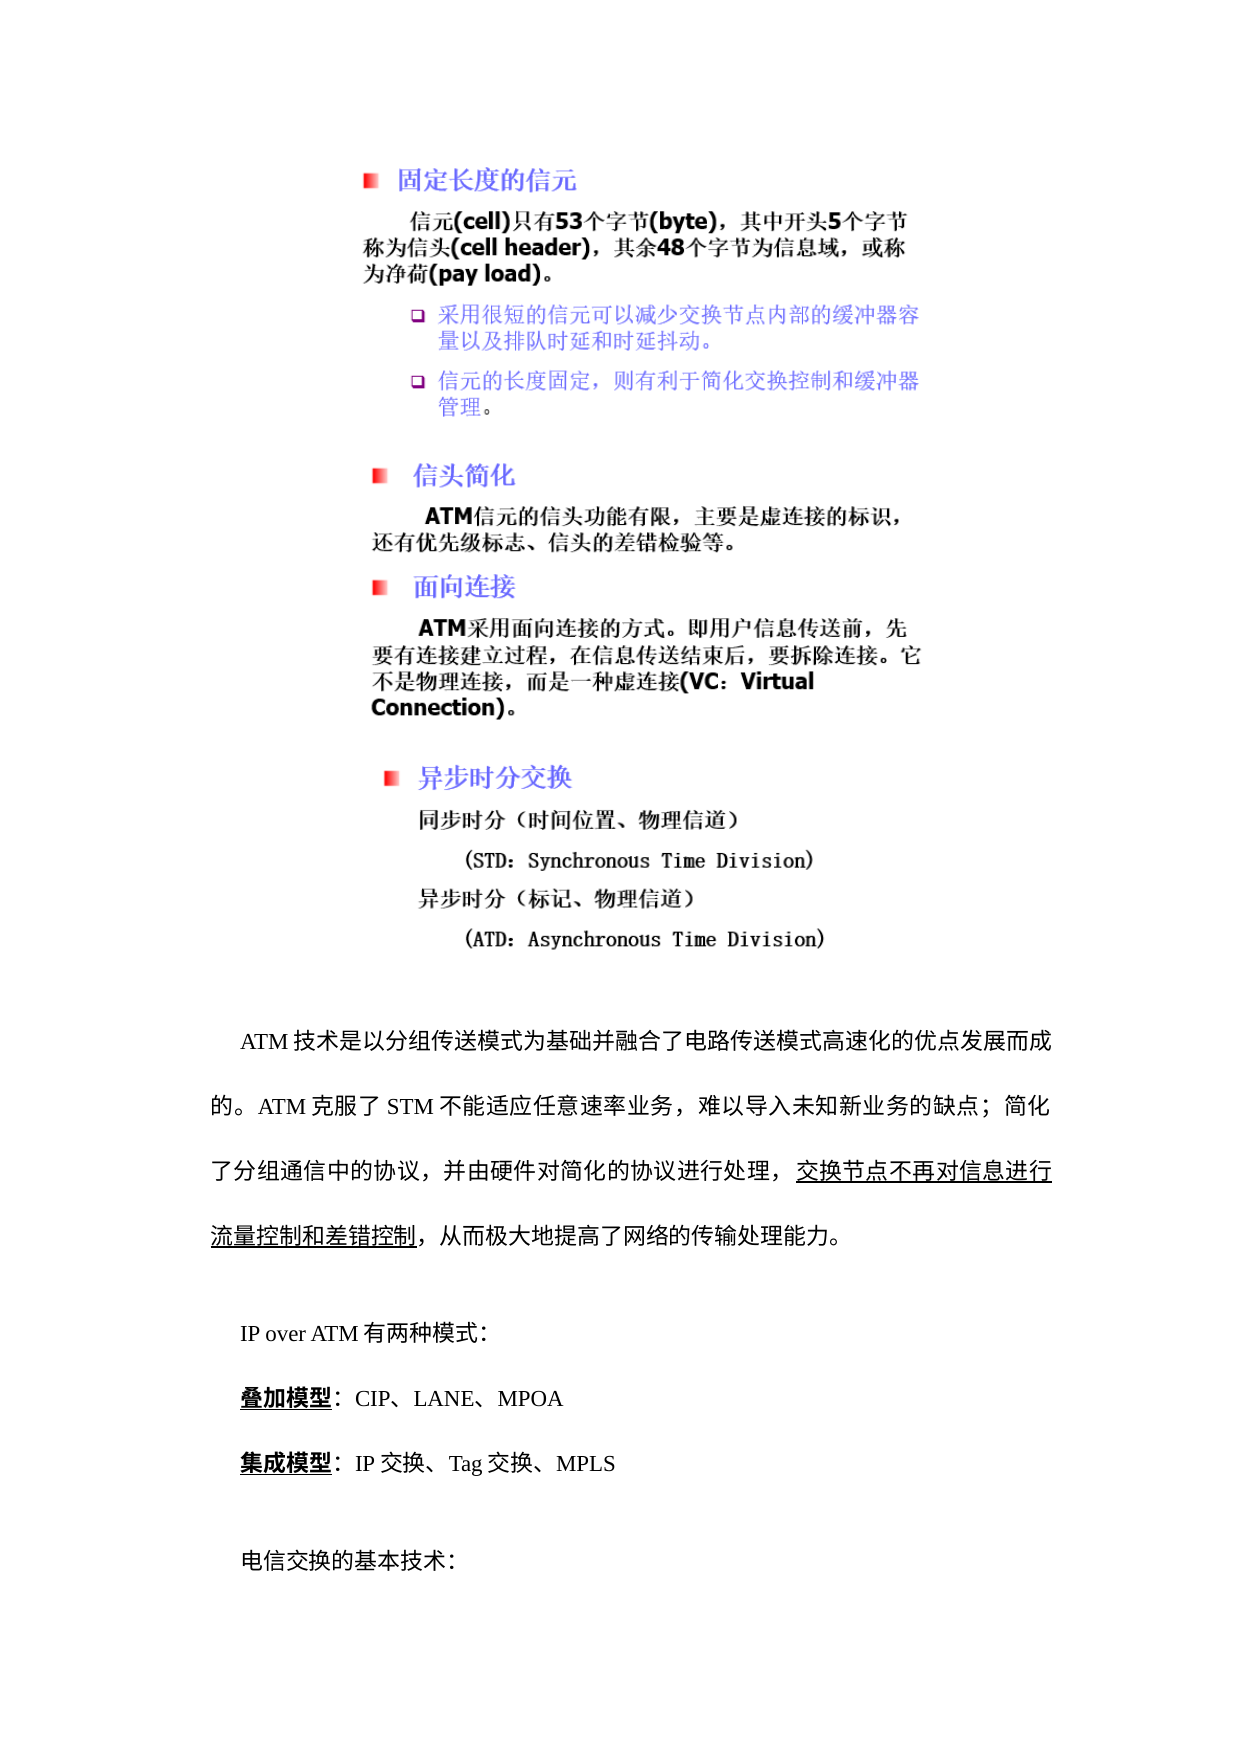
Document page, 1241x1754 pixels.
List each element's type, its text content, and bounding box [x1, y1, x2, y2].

text ATM技术是以分组传送模式为基础并融合了电路传送模式高速化的优点发展而成的。ATM克服了STM不能适应任意速率业务，难以导入未知新业务的缺点；简化了分组通信中的协议，并由硬件对简化的协议进行处理，交换节点不再对信息进行流量控制和差错控制，从而极大地提高了网络的传输处理能力。 [210, 1007, 1053, 1267]
picture [346, 162, 947, 424]
picture [373, 747, 890, 960]
text IP over ATM有两种模式： [210, 1299, 1053, 1364]
text 集成模型：IP交换、Tag交换、MPLS [210, 1429, 1053, 1494]
picture [356, 454, 936, 730]
text 电信交换的基本技术： [210, 1527, 1053, 1592]
text 叠加模型：CIP、LANE、MPOA [210, 1364, 1053, 1429]
